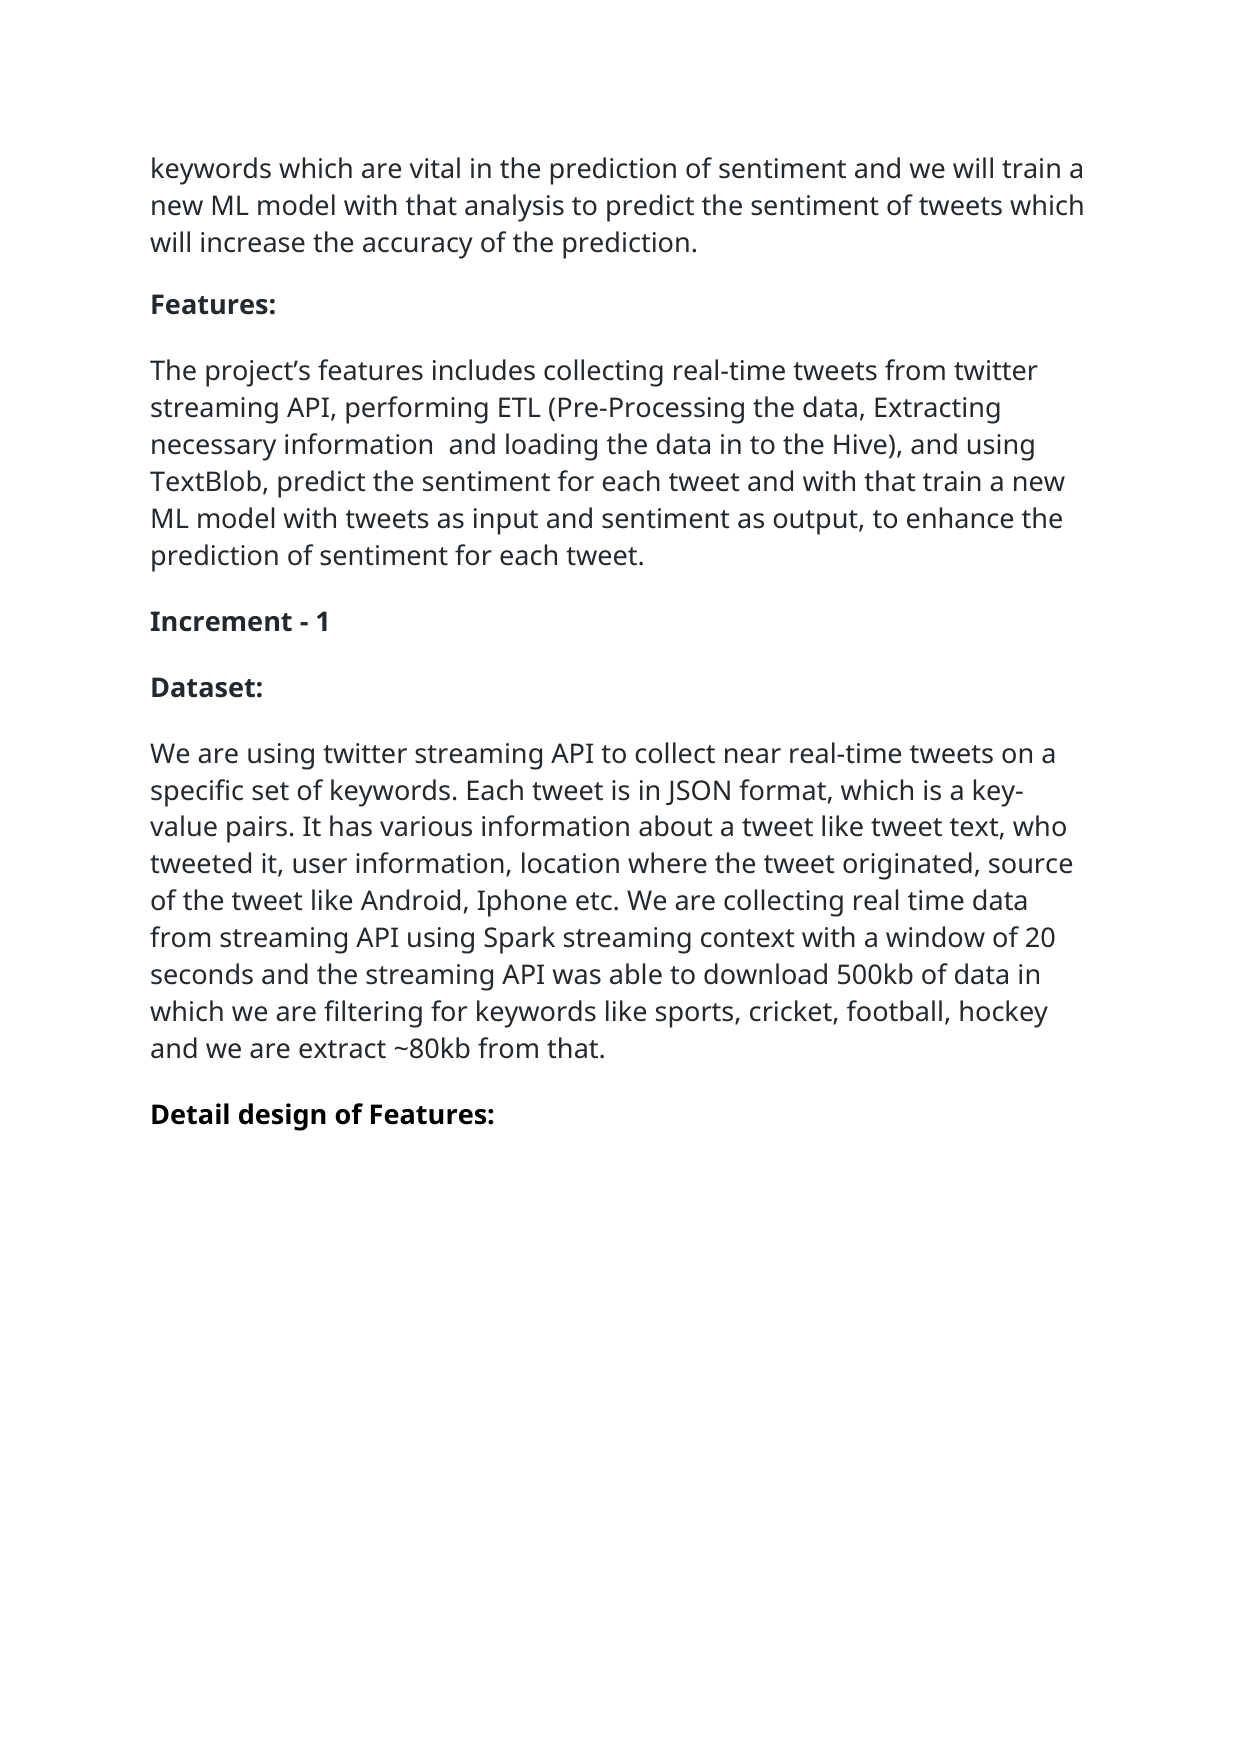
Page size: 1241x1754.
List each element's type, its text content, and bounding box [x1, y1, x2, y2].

text Features: [150, 286, 1090, 322]
text Detail design of Features: [150, 1095, 1090, 1132]
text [150, 150, 1090, 261]
text Dataset: [150, 668, 1090, 705]
text The project’s features includes collecting real-time tweets from twitter streaming API, performing ETL (Pre-Processing the data, Extracting necessary information and loading the data in to the Hive), and using TextBlob, predict the sentiment for each tweet and with that train a new ML model with tweets as input and sentiment as output, to enhance the prediction of sentiment for each tweet. [150, 352, 1090, 573]
text We are using twitter streaming API to collect near real-time tweets on a specific set of keywords. Each tweet is in JSON format, which is a key-value pairs. It has various information about a tweet like tweet text, who tweeted it, user information, location where the tweet originated, source of the tweet like Android, Iphone etc. We are collecting real time data from streaming API using Spark streaming context with a window of 20 seconds and the streaming API was able to download 500kb of data in which we are filtering for keywords like sports, cricket, football, hockey and we are extract ~80kb from that. [150, 734, 1090, 1066]
text Increment - 1 [150, 602, 1090, 639]
